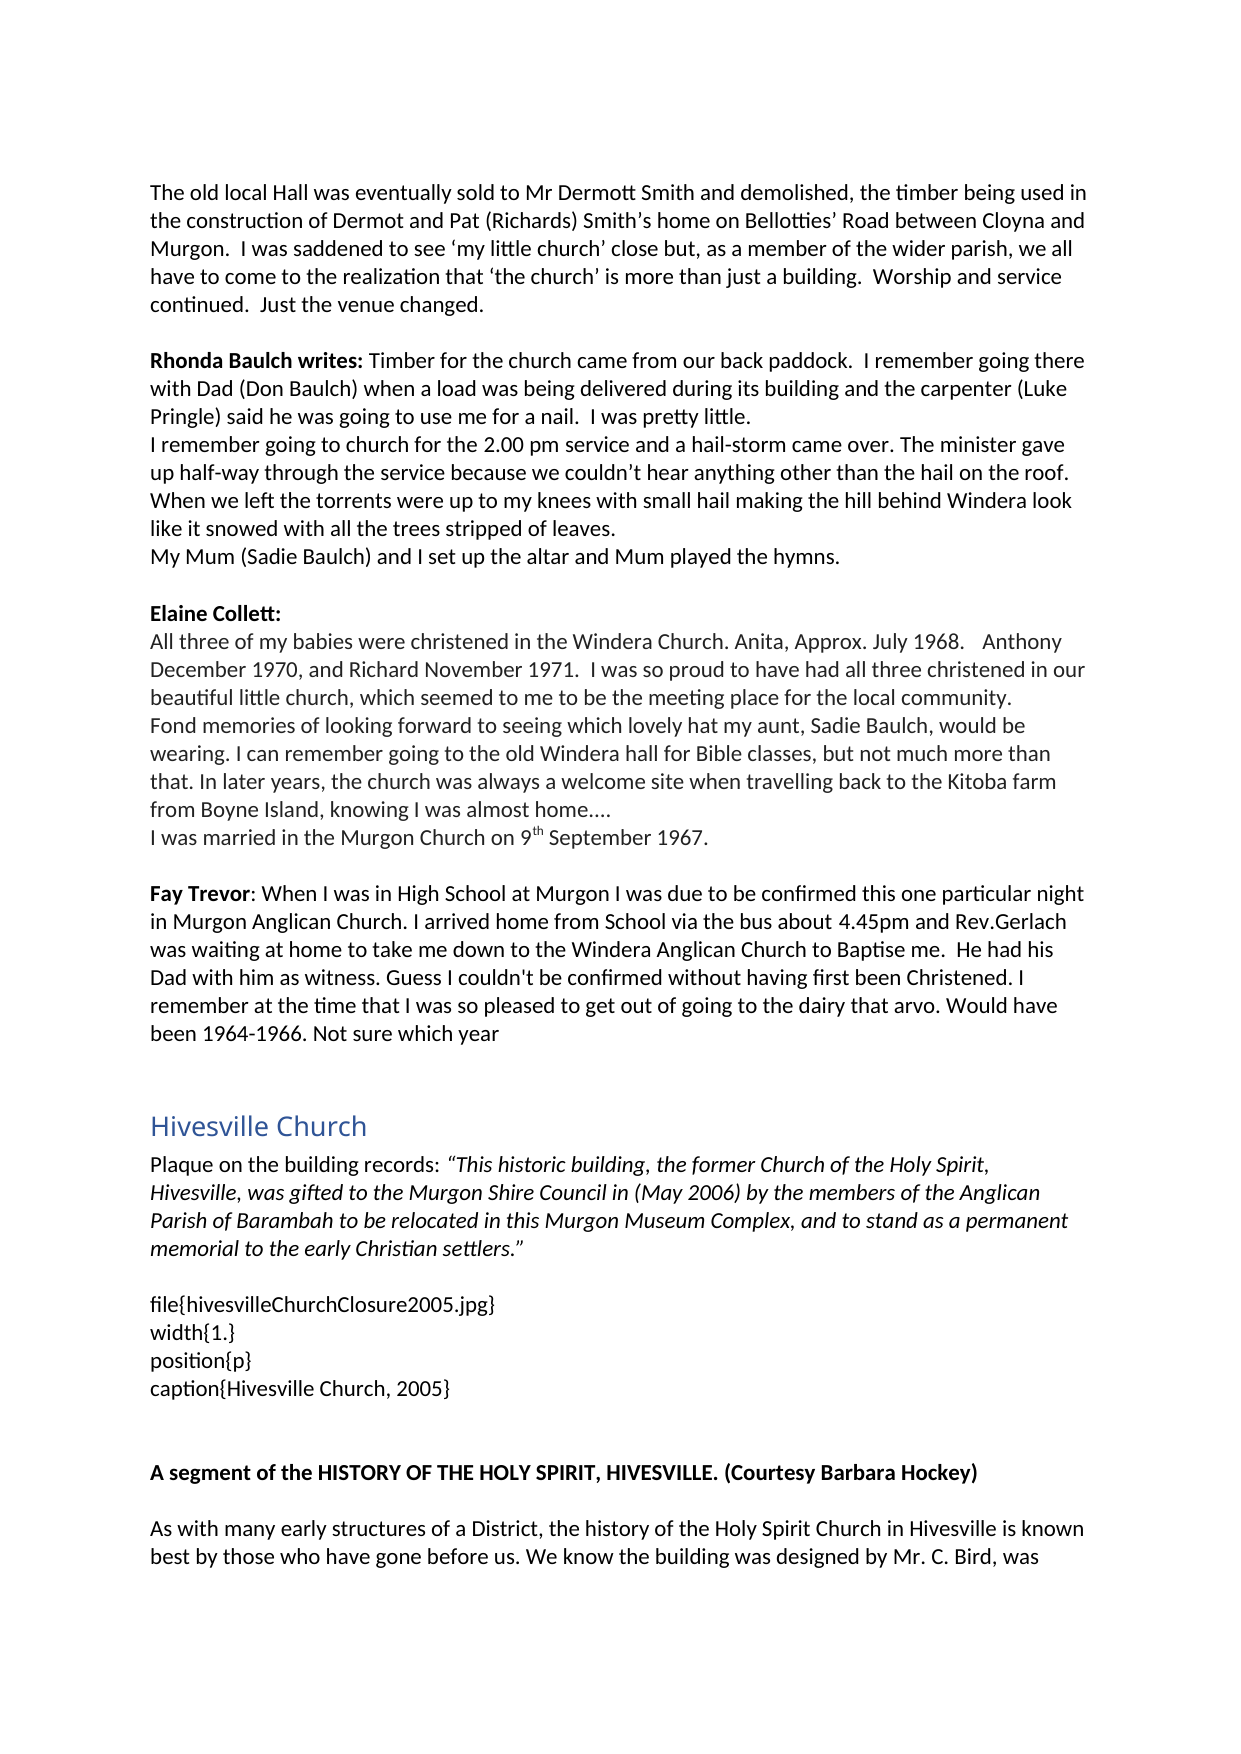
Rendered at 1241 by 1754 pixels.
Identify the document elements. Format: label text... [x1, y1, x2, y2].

text A segment of the HISTORY OF THE HOLY SPIRIT, HIVESVILLE. (Courtesy Barbara Hockey) [150, 1458, 1090, 1486]
text caption{Hivesville Church, 2005} [150, 1374, 1090, 1402]
text My Mum (Sadie Baulch) and I set up the altar and Mum played the hymns. [150, 542, 1090, 570]
text Plaque on the building records: “This historic building, the former Church of the Holy Spirit, Hivesville, was gifted to the Murgon Shire Council in (May 2006) by the members of the Anglican Parish of Barambah to be relocated in this Murgon Museum Complex, and to stand as a permanent memorial to the early Christian settlers.” [150, 1150, 1090, 1262]
text The old local Hall was eventually sold to Mr Dermott Smith and demolished, the timber being used in the construction of Dermot and Pat (Richards) Smith’s home on Bellotties’ Road between Cloyna and Murgon. I was saddened to see ‘my little church’ close but, as a member of the wider parish, we all have to come to the realization that ‘the church’ is more than just a building. Worship and service continued. Just the venue changed. [150, 178, 1090, 318]
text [150, 1514, 1090, 1570]
text file{hivesvilleChurchClosure2005.jpg} [150, 1290, 1090, 1318]
text Fond memories of looking forward to seeing which lovely hat my aunt, Sadie Baulch, would be wearing. I can remember going to the old Windera hall for Bible classes, but not much more than that. In later years, the church was always a welcome site when travelling back to the Kitoba farm from Boyne Island, knowing I was almost home.... [150, 711, 1090, 823]
text Fay Trevor: When I was in High School at Murgon I was due to be confirmed this one particular night in Murgon Anglican Church. I arrived home from School via the bus about 4.45pm and Rev.Gerlach was waiting at home to take me down to the Windera Anglican Church to Baptise me. He had his Dad with him as witness. Guess I couldn't be confirmed without having first been Christened. I remember at the time that I was so pleased to get out of going to the dairy that arvo. Would have been 1964-1966. Not sure which year [499, 879, 1090, 1047]
text width{1.} [150, 1318, 1090, 1346]
text All three of my babies were christened in the Windera Church. Anita, Approx. July 1968. Anthony December 1970, and Richard November 1971. I was so proud to have had all three christened in our beautiful little church, which seemed to me to be the meeting place for the local community. [150, 627, 1090, 711]
subtitle Hivesville Church [150, 1107, 1090, 1144]
text Elaine Collett: [150, 599, 1090, 627]
text position{p} [150, 1346, 1090, 1374]
text Rhonda Baulch writes: Timber for the church came from our back paddock. I remember going there with Dad (Don Baulch) when a load was being delivered during its building and the carpenter (Luke Pringle) said he was going to use me for a nail. I was pretty little. [150, 346, 1090, 430]
text I remember going to church for the 2.00 pm service and a hail-storm came over. The minister gave up half-way through the service because we couldn’t hear anything other than the hail on the roof. When we left the torrents were up to my knees with small hail making the hill behind Windera look like it snowed with all the trees stripped of leaves. [150, 430, 1090, 542]
text I was married in the Murgon Church on 9th September 1967. [150, 823, 1090, 851]
